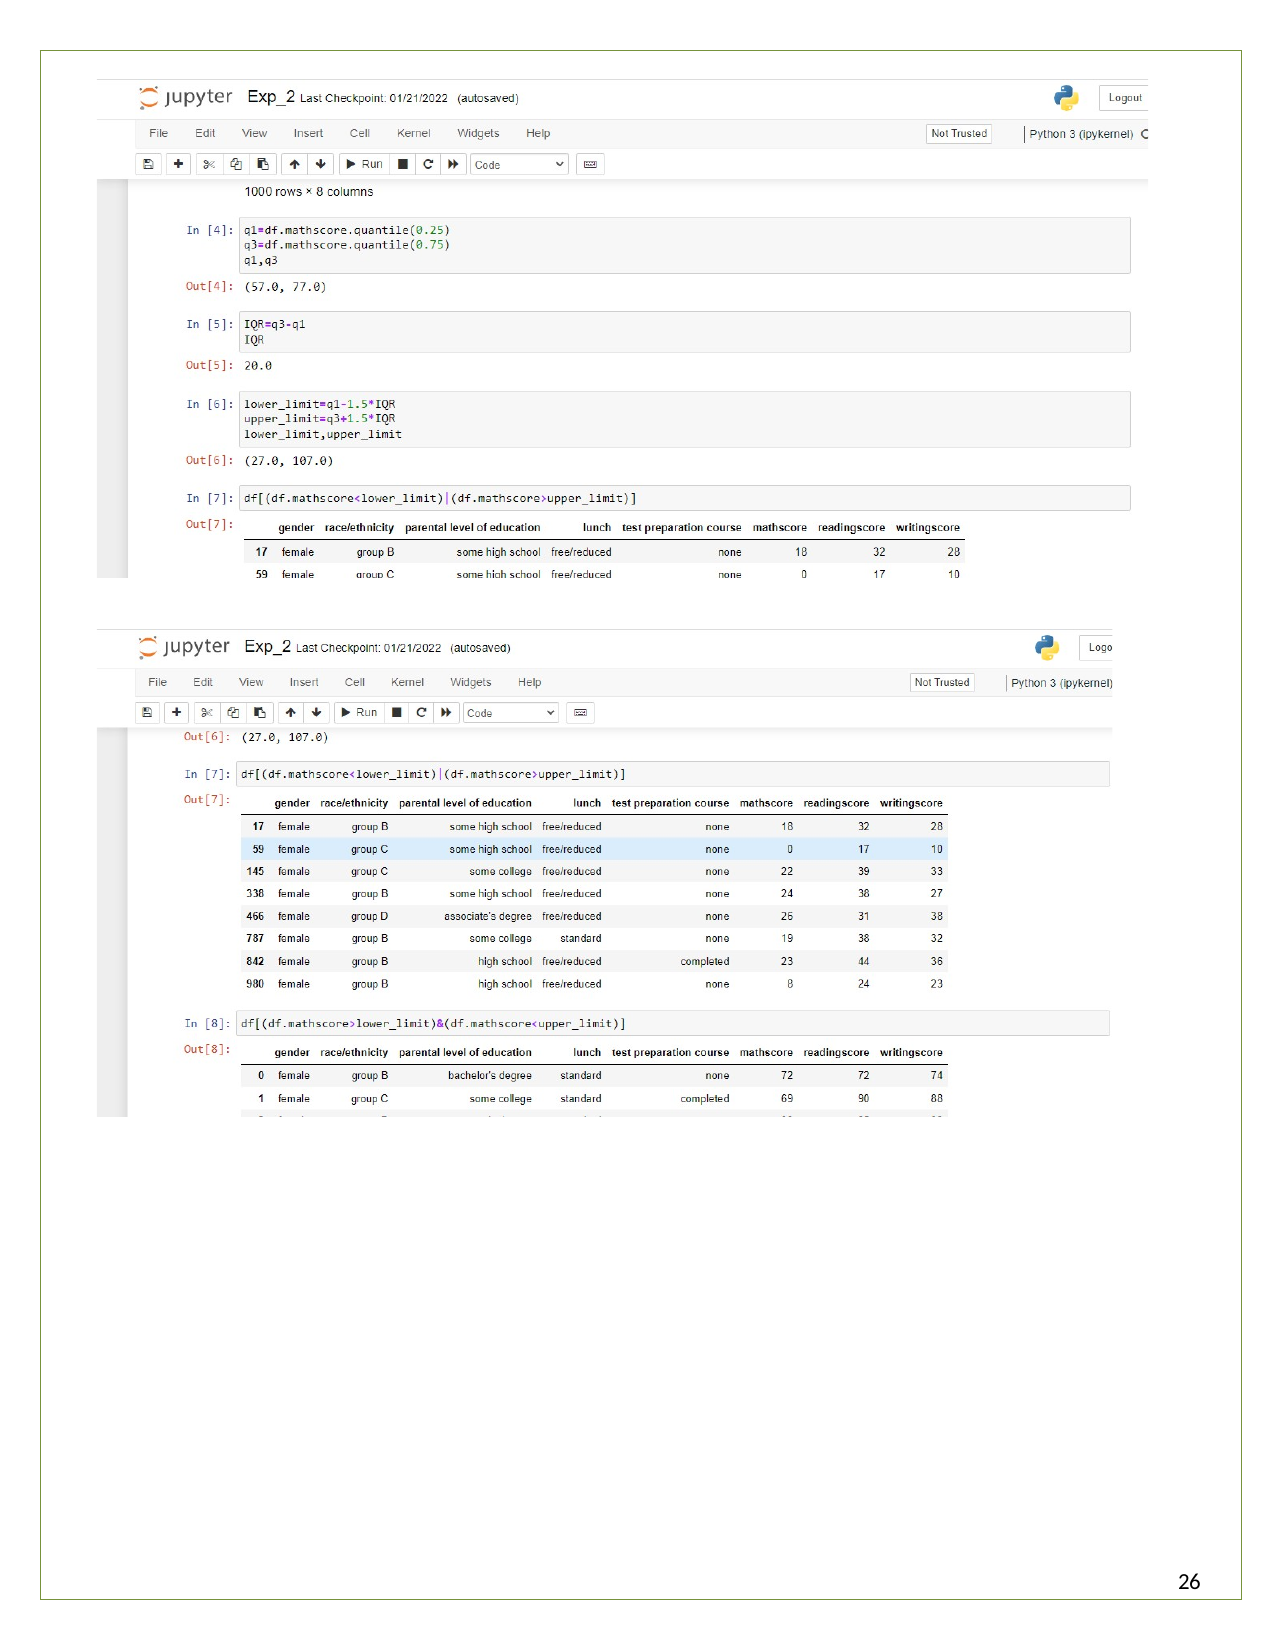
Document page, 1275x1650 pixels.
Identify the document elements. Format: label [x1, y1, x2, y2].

picture [96, 79, 1149, 578]
picture [96, 629, 1113, 1117]
